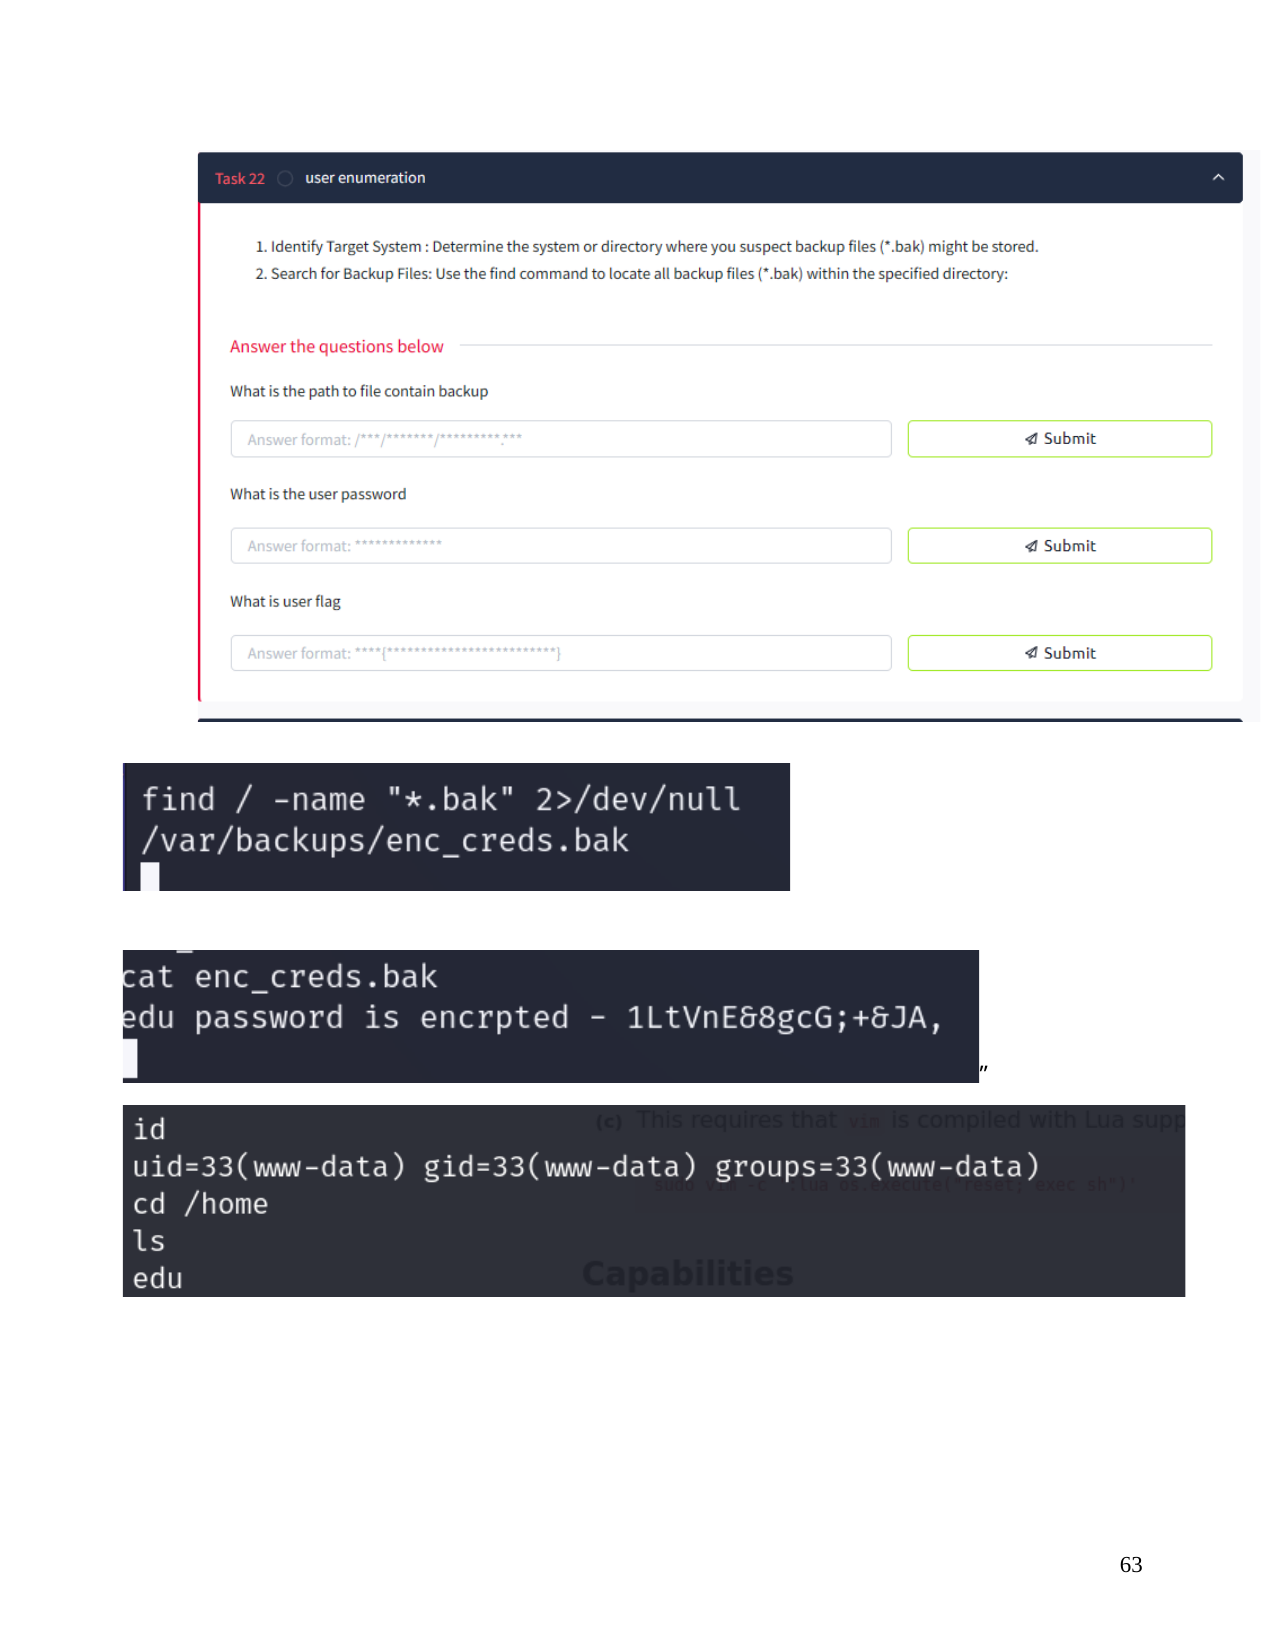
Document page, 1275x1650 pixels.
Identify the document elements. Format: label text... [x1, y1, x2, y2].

picture [122, 763, 791, 891]
picture [122, 1105, 1186, 1297]
picture [122, 950, 980, 1083]
picture [197, 150, 1261, 722]
